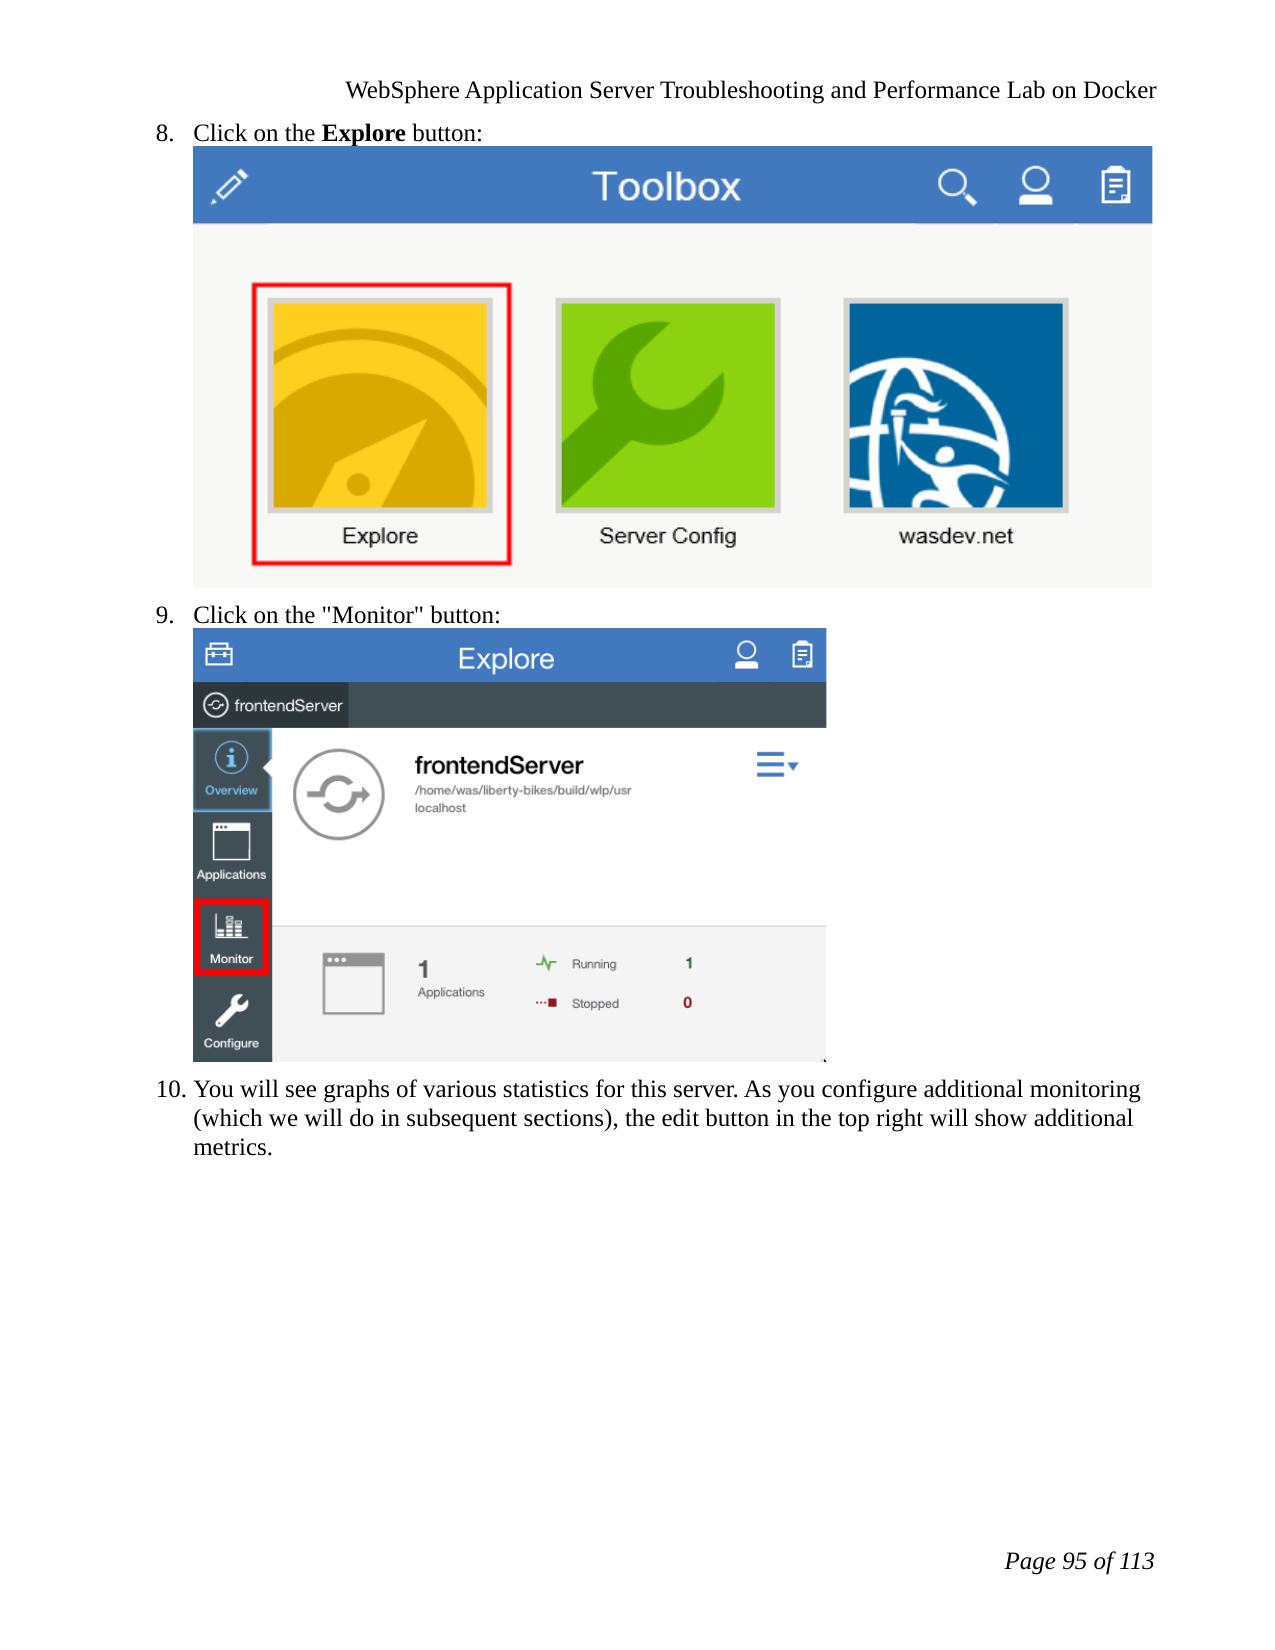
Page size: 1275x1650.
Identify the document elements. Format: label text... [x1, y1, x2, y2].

picture [193, 628, 827, 1062]
picture [193, 146, 1153, 588]
